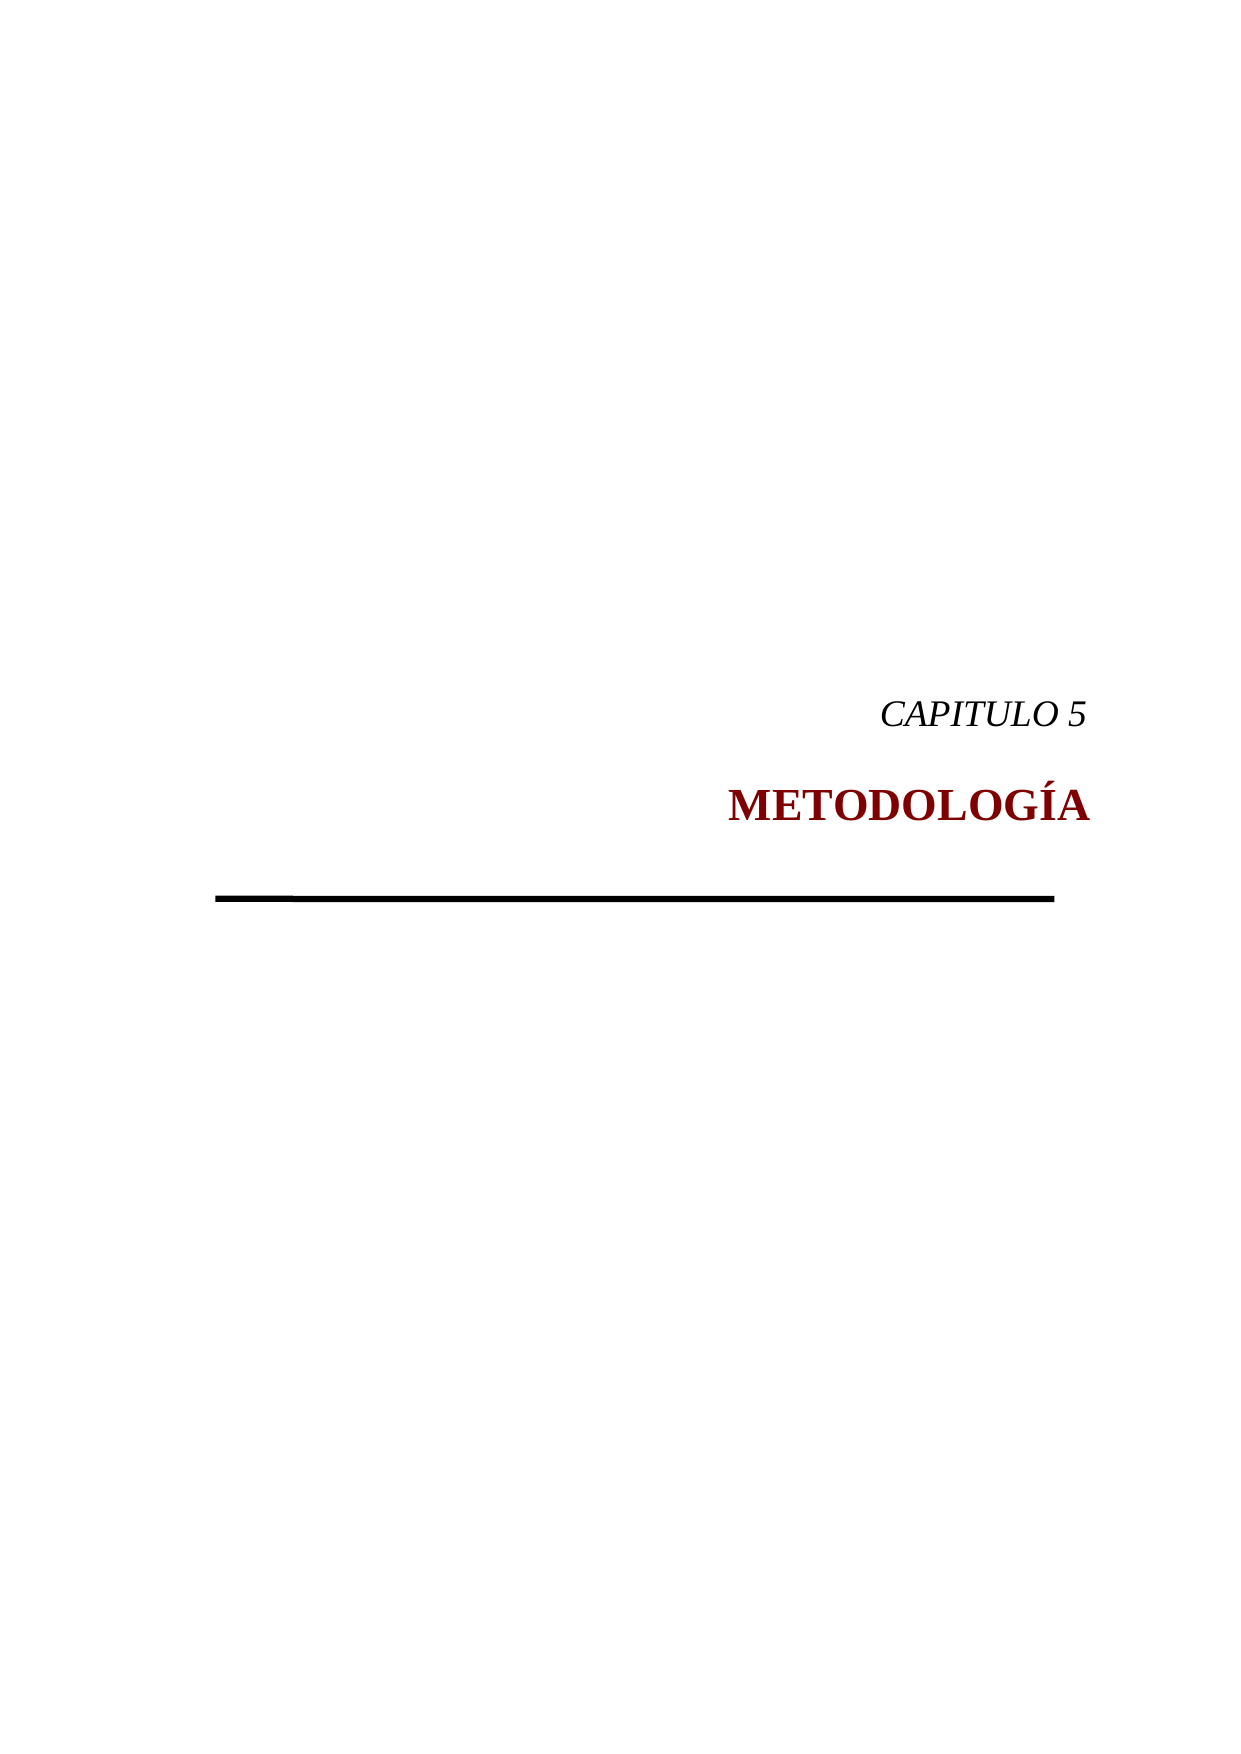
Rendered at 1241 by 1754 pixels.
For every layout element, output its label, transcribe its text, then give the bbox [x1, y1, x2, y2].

text CAPITULO 5 [187, 691, 1090, 734]
text METODOLOGÍA [187, 777, 1090, 830]
